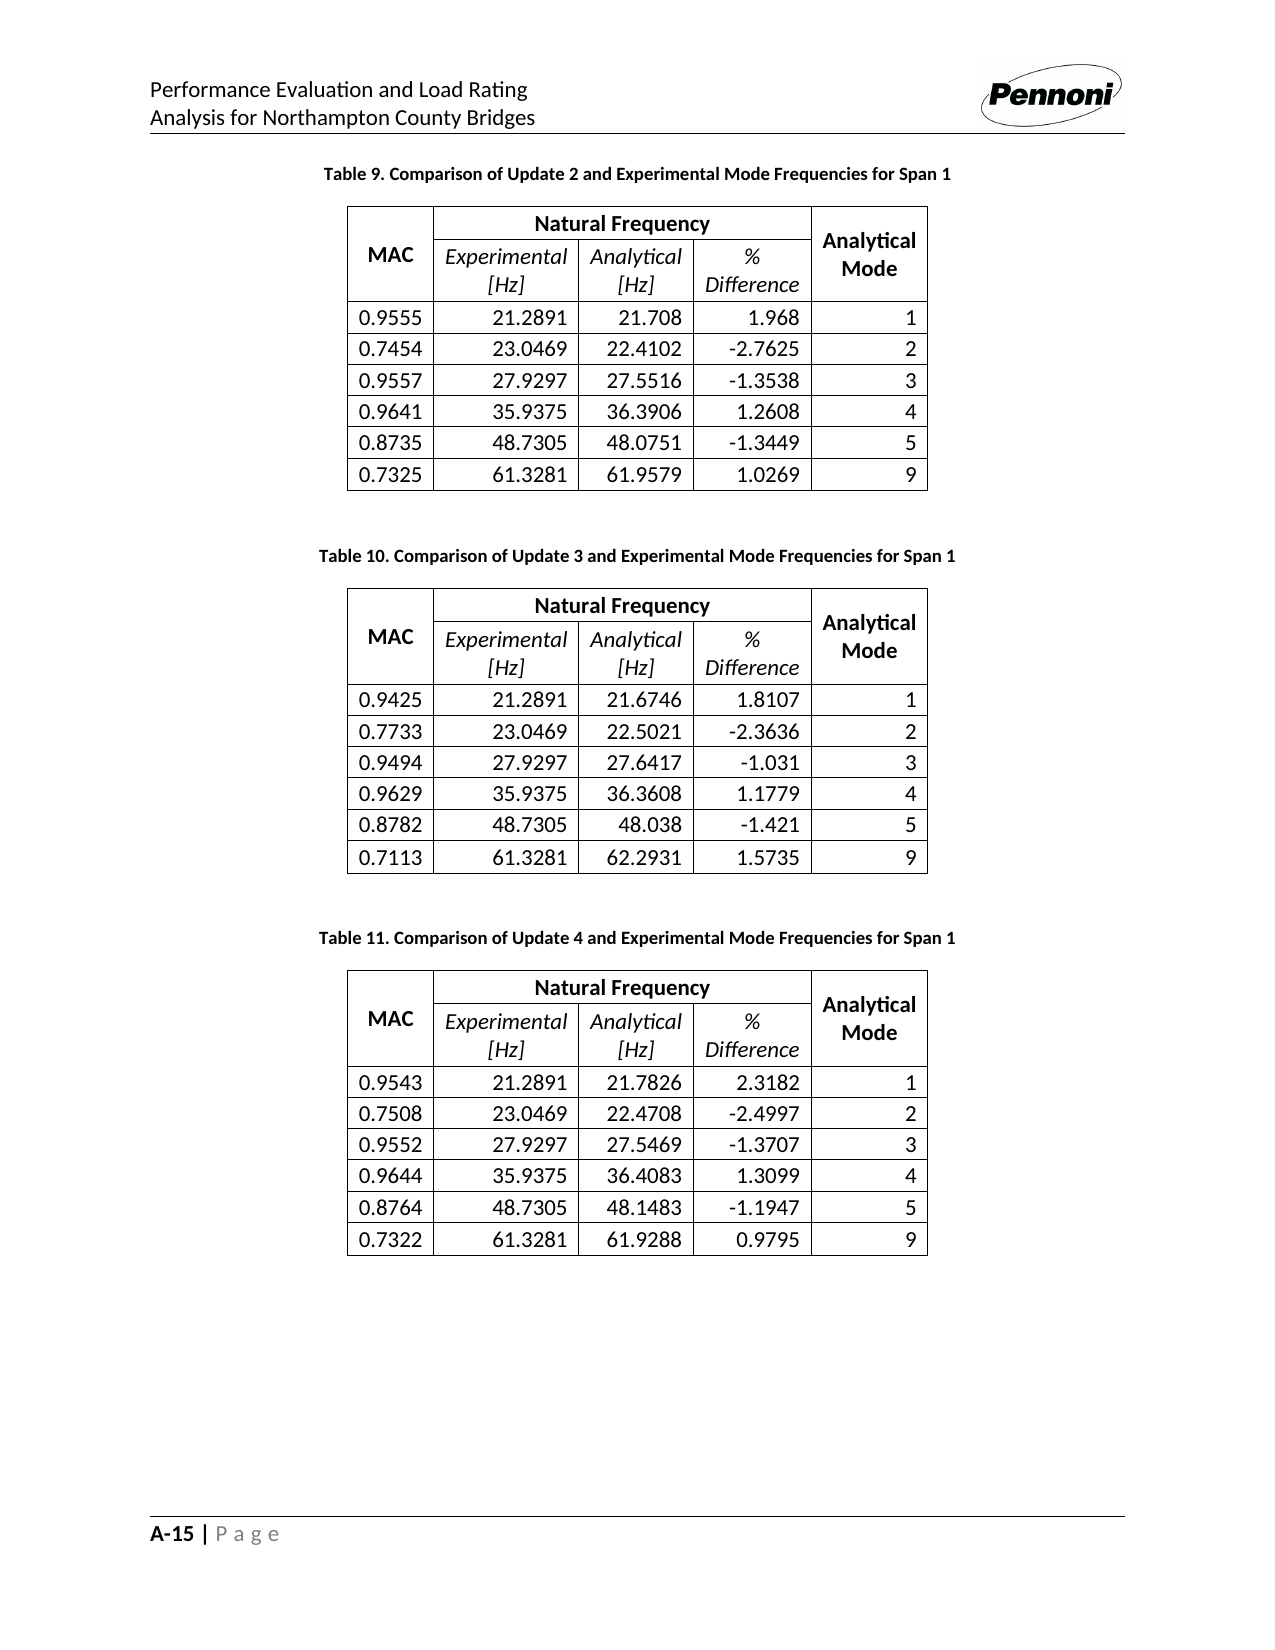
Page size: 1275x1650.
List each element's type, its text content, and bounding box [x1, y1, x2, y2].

table_header Natural Frequency [434, 207, 811, 239]
table_cell 5 [812, 810, 927, 840]
table_cell 36.3906 [579, 396, 693, 426]
table_cell % Difference [694, 240, 811, 301]
table_cell 21.6746 [579, 685, 693, 715]
table_cell 1.0269 [694, 459, 811, 490]
table_cell 0.9543 [348, 1067, 433, 1097]
table_cell 0.9494 [348, 747, 433, 777]
table_cell 2 [812, 334, 927, 364]
table_cell -1.3707 [694, 1129, 811, 1159]
table_cell Experimental [Hz] [434, 240, 578, 301]
table_header Analytical Mode [812, 589, 927, 683]
table_cell 0.9644 [348, 1160, 433, 1191]
table_cell 23.0469 [434, 716, 578, 746]
text Table 11. Comparison of Update 4 and Experimental Mode Frequencies for Span 1 [150, 927, 1125, 949]
table_cell 0.9555 [348, 302, 433, 332]
table_cell 48.1483 [579, 1192, 693, 1222]
table_cell 0.9629 [348, 778, 433, 808]
table_header MAC [348, 207, 433, 301]
table_cell 61.9288 [579, 1223, 693, 1255]
table_cell 27.9297 [434, 1129, 578, 1159]
table_cell 21.2891 [434, 302, 578, 332]
table_cell -1.1947 [694, 1192, 811, 1222]
table_cell 21.2891 [434, 685, 578, 715]
table_cell Experimental [Hz] [434, 1004, 578, 1066]
table_cell 0.7322 [348, 1223, 433, 1255]
table_cell 23.0469 [434, 1098, 578, 1128]
table_cell 1.968 [694, 302, 811, 332]
table_cell 1.1779 [694, 778, 811, 808]
table_cell 1.5735 [694, 841, 811, 872]
table_cell 62.2931 [579, 841, 693, 872]
table_cell -1.3449 [694, 427, 811, 457]
table_cell Analytical [Hz] [579, 240, 693, 301]
table_cell 27.9297 [434, 365, 578, 395]
picture [976, 61, 1125, 132]
table_cell Analytical [Hz] [579, 622, 693, 683]
table_cell 0.9795 [694, 1223, 811, 1255]
table_cell 48.7305 [434, 427, 578, 457]
table_cell -1.421 [694, 810, 811, 840]
table_cell 36.4083 [579, 1160, 693, 1191]
table_cell 0.7325 [348, 459, 433, 490]
table_cell % Difference [694, 1004, 811, 1066]
table_cell -2.3636 [694, 716, 811, 746]
table_cell -1.031 [694, 747, 811, 777]
table_header MAC [348, 971, 433, 1066]
table_cell 48.0751 [579, 427, 693, 457]
table_cell 61.9579 [579, 459, 693, 490]
table_cell 1 [812, 302, 927, 332]
table_cell 1.3099 [694, 1160, 811, 1191]
table_cell 4 [812, 1160, 927, 1191]
table_cell 3 [812, 365, 927, 395]
table_cell 0.7113 [348, 841, 433, 872]
table_cell 1.2608 [694, 396, 811, 426]
table_cell 2 [812, 716, 927, 746]
table_cell 9 [812, 459, 927, 490]
table_cell 27.5516 [579, 365, 693, 395]
table_cell 36.3608 [579, 778, 693, 808]
table_cell 1.8107 [694, 685, 811, 715]
table_cell 48.7305 [434, 810, 578, 840]
table_header Analytical Mode [812, 971, 927, 1066]
table_cell 22.4708 [579, 1098, 693, 1128]
table_cell 5 [812, 427, 927, 457]
table_cell 0.7733 [348, 716, 433, 746]
table_cell 21.7826 [579, 1067, 693, 1097]
table_cell 2.3182 [694, 1067, 811, 1097]
table_cell 21.2891 [434, 1067, 578, 1097]
table_cell 0.9552 [348, 1129, 433, 1159]
table_cell 0.8735 [348, 427, 433, 457]
table_cell -2.7625 [694, 334, 811, 364]
table_cell -1.3538 [694, 365, 811, 395]
table_cell 9 [812, 1223, 927, 1255]
table_cell 0.7454 [348, 334, 433, 364]
table_cell 0.9557 [348, 365, 433, 395]
table_cell 3 [812, 747, 927, 777]
table_cell 35.9375 [434, 1160, 578, 1191]
table_cell 27.9297 [434, 747, 578, 777]
table_cell Analytical [Hz] [579, 1004, 693, 1066]
table_cell % Difference [694, 622, 811, 683]
table_cell 61.3281 [434, 841, 578, 872]
text Table 10. Comparison of Update 3 and Experimental Mode Frequencies for Span 1 [150, 544, 1125, 567]
table_header MAC [348, 589, 433, 683]
table_cell 4 [812, 778, 927, 808]
table_header Natural Frequency [434, 589, 811, 621]
table_cell 61.3281 [434, 1223, 578, 1255]
table_cell 0.7508 [348, 1098, 433, 1128]
table_header Natural Frequency [434, 971, 811, 1003]
table_cell 0.9641 [348, 396, 433, 426]
table_cell 4 [812, 396, 927, 426]
table_cell 9 [812, 841, 927, 872]
table_cell 21.708 [579, 302, 693, 332]
table_cell 48.7305 [434, 1192, 578, 1222]
table_cell 0.8782 [348, 810, 433, 840]
table_cell 61.3281 [434, 459, 578, 490]
table_cell 27.5469 [579, 1129, 693, 1159]
table_cell 0.8764 [348, 1192, 433, 1222]
table_cell 22.5021 [579, 716, 693, 746]
text Table 9. Comparison of Update 2 and Experimental Mode Frequencies for Span 1 [150, 162, 1125, 185]
table_cell Experimental [Hz] [434, 622, 578, 683]
table_cell 35.9375 [434, 778, 578, 808]
table_cell 22.4102 [579, 334, 693, 364]
table_cell 48.038 [579, 810, 693, 840]
table_cell 1 [812, 1067, 927, 1097]
table_cell 27.6417 [579, 747, 693, 777]
table_header Analytical Mode [812, 207, 927, 301]
table_cell -2.4997 [694, 1098, 811, 1128]
table_cell 1 [812, 685, 927, 715]
table_cell 23.0469 [434, 334, 578, 364]
table_cell 3 [812, 1129, 927, 1159]
table_cell 0.9425 [348, 685, 433, 715]
table_cell 2 [812, 1098, 927, 1128]
table_cell 5 [812, 1192, 927, 1222]
table_cell 35.9375 [434, 396, 578, 426]
